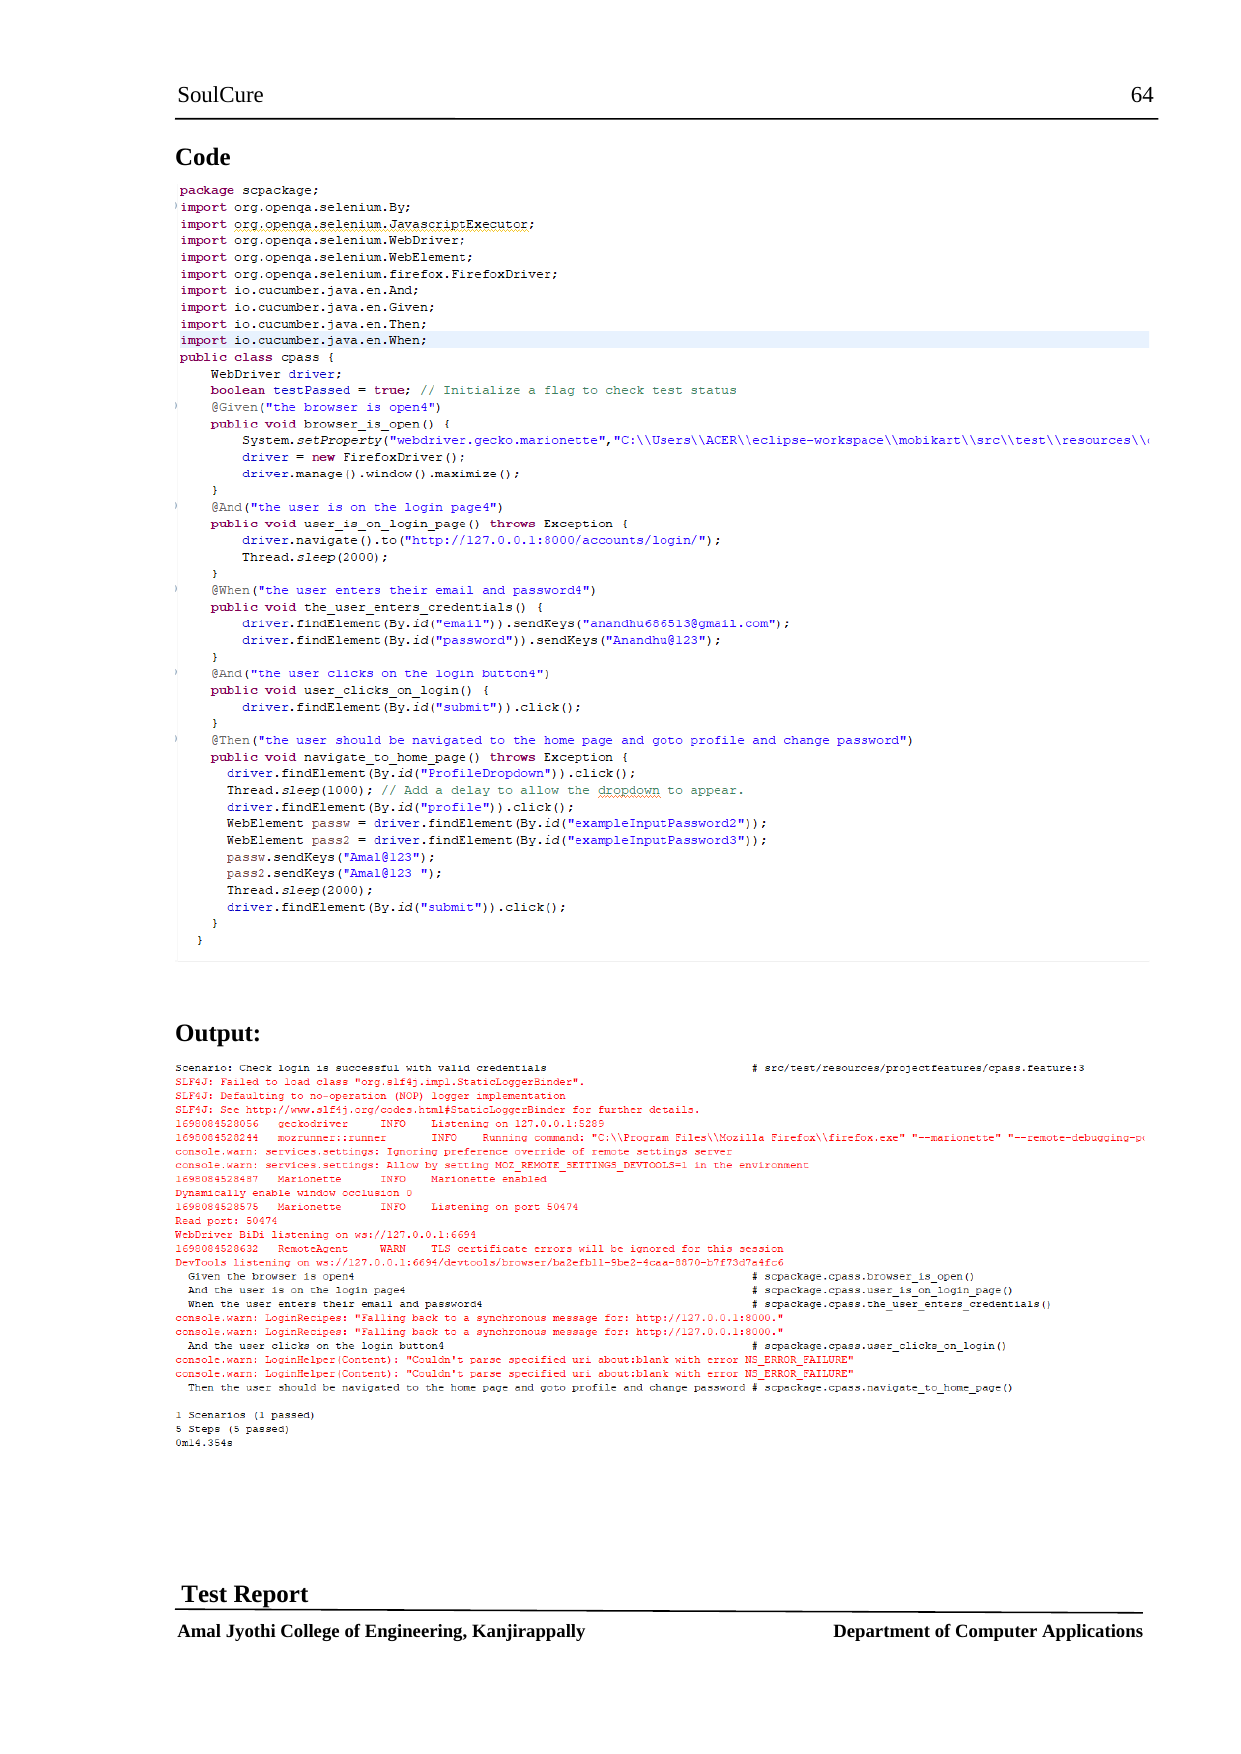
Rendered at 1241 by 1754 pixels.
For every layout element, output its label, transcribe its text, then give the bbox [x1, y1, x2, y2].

text Code [175, 142, 1043, 170]
picture [175, 184, 1150, 962]
picture [175, 1061, 1145, 1453]
text Test Report [175, 1579, 1043, 1608]
text Output: [175, 1018, 1043, 1047]
